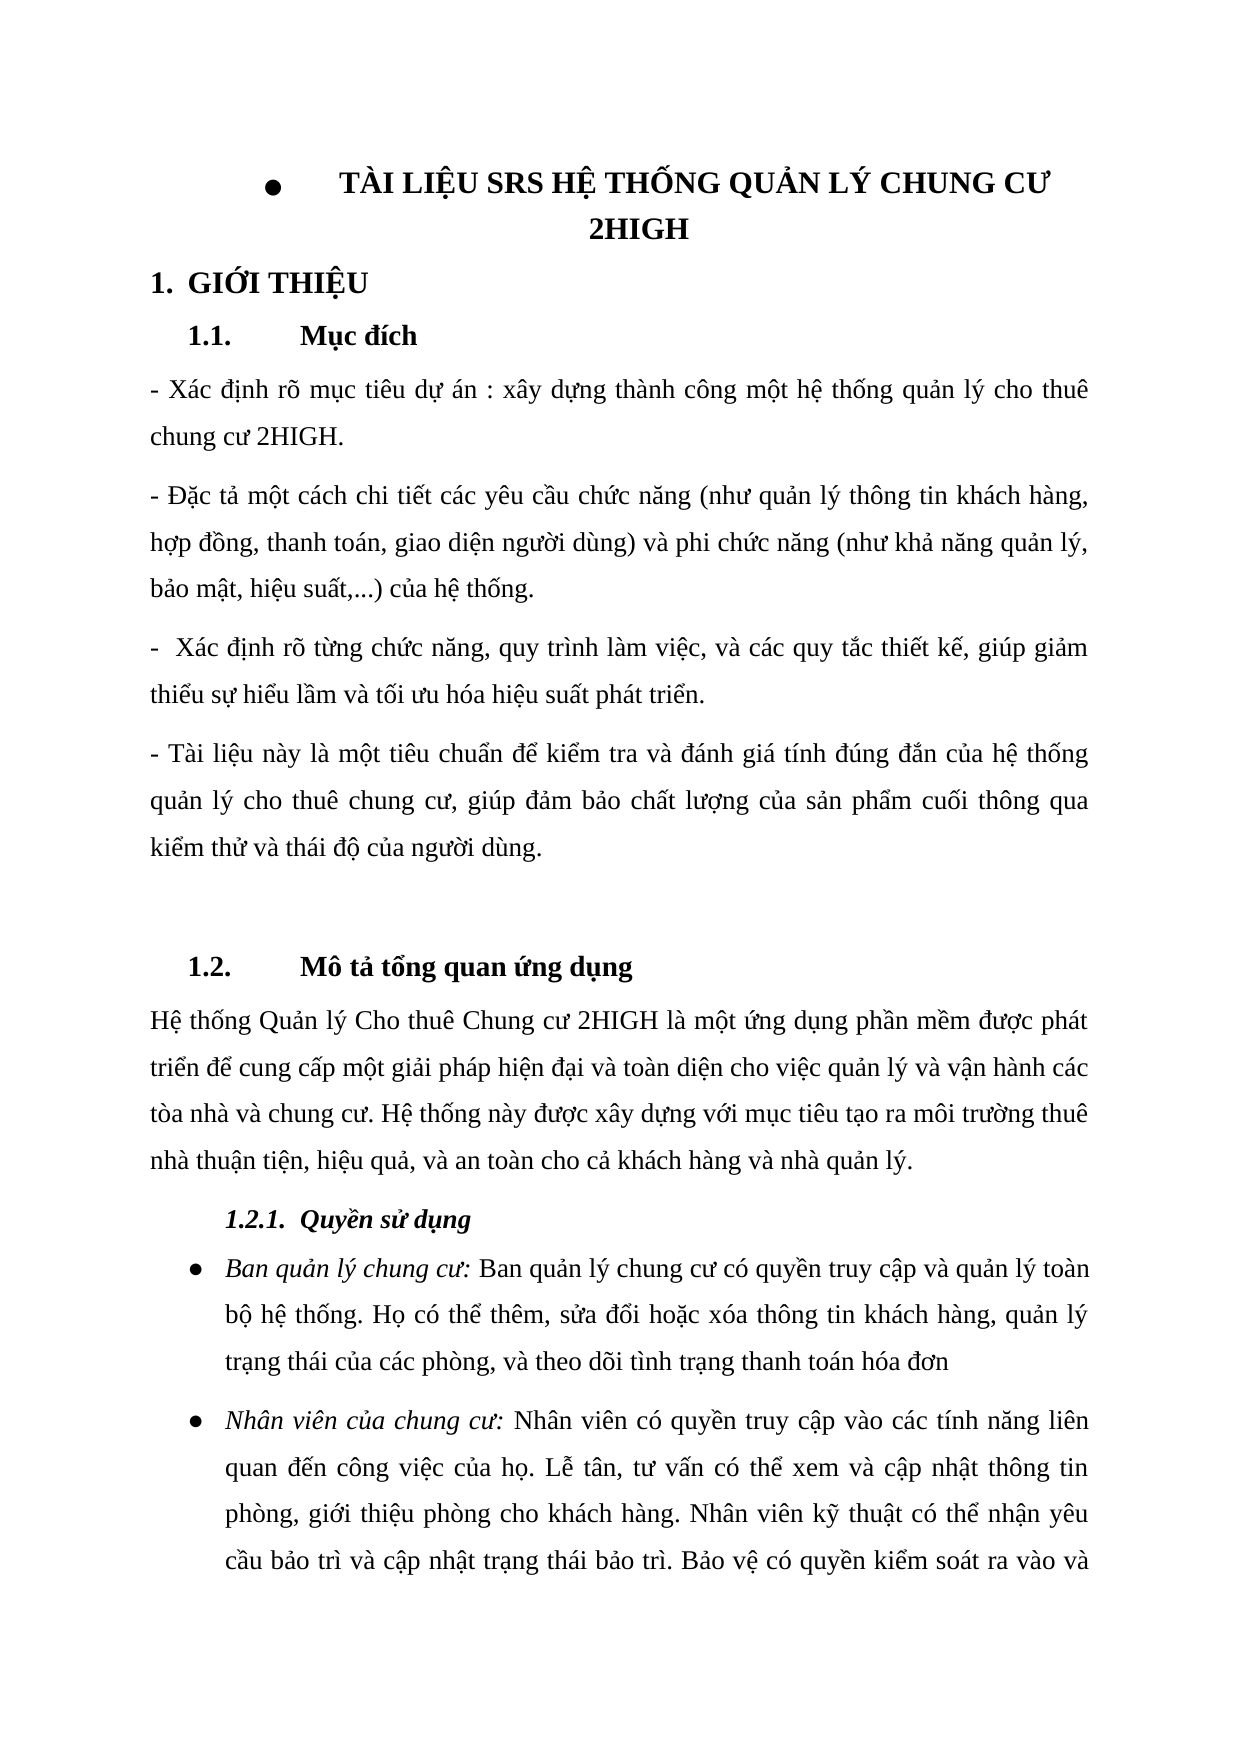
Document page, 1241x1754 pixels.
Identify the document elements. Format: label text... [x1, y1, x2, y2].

list Ban quản lý chung cư: Ban quản lý chung cư có quyền truy cập và quản lý toàn bộ hệ thống. Họ có thể thêm, sửa đổi hoặc xóa thông tin khách hàng, quản lý trạng thái của các phòng, và theo dõi tình trạng thanh toán hóa đơn [187, 1252, 1090, 1376]
subtitle GIỚI THIỆU [150, 264, 1090, 300]
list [187, 1404, 1090, 1575]
text - Xác định rõ mục tiêu dự án : xây dựng thành công một hệ thống quản lý cho thuê chung cư 2HIGH. [150, 373, 1090, 451]
subtitle TÀI LIỆU SRS HỆ THỐNG QUẢN LÝ CHUNG CƯ 2HIGH [187, 162, 1090, 246]
text - Đặc tả một cách chi tiết các yêu cầu chức năng (như quản lý thông tin khách hàng, hợp đồng, thanh toán, giao diện người dùng) và phi chức năng (như khả năng quản lý, bảo mật, hiệu suất,...) của hệ thống. [150, 479, 1090, 603]
text - Tài liệu này là một tiêu chuẩn để kiểm tra và đánh giá tính đúng đắn của hệ thống quản lý cho thuê chung cư, giúp đảm bảo chất lượng của sản phẩm cuối thông qua kiểm thử và thái độ của người dùng. [150, 737, 1090, 862]
text Hệ thống Quản lý Cho thuê Chung cư 2HIGH là một ứng dụng phần mềm được phát triển để cung cấp một giải pháp hiện đại và toàn diện cho việc quản lý và vận hành các tòa nhà và chung cư. Hệ thống này được xây dựng với mục tiêu tạo ra môi trường thuê nhà thuận tiện, hiệu quả, và an toàn cho cả khách hàng và nhà quản lý. [150, 1004, 1090, 1175]
subtitle Mô tả tổng quan ứng dụng [187, 949, 1090, 983]
text - Xác định rõ từng chức năng, quy trình làm việc, và các quy tắc thiết kế, giúp giảm thiểu sự hiểu lầm và tối ưu hóa hiệu suất phát triển. [150, 632, 1090, 709]
subtitle Quyền sử dụng [225, 1203, 1090, 1234]
subtitle Mục đích [187, 318, 1090, 352]
